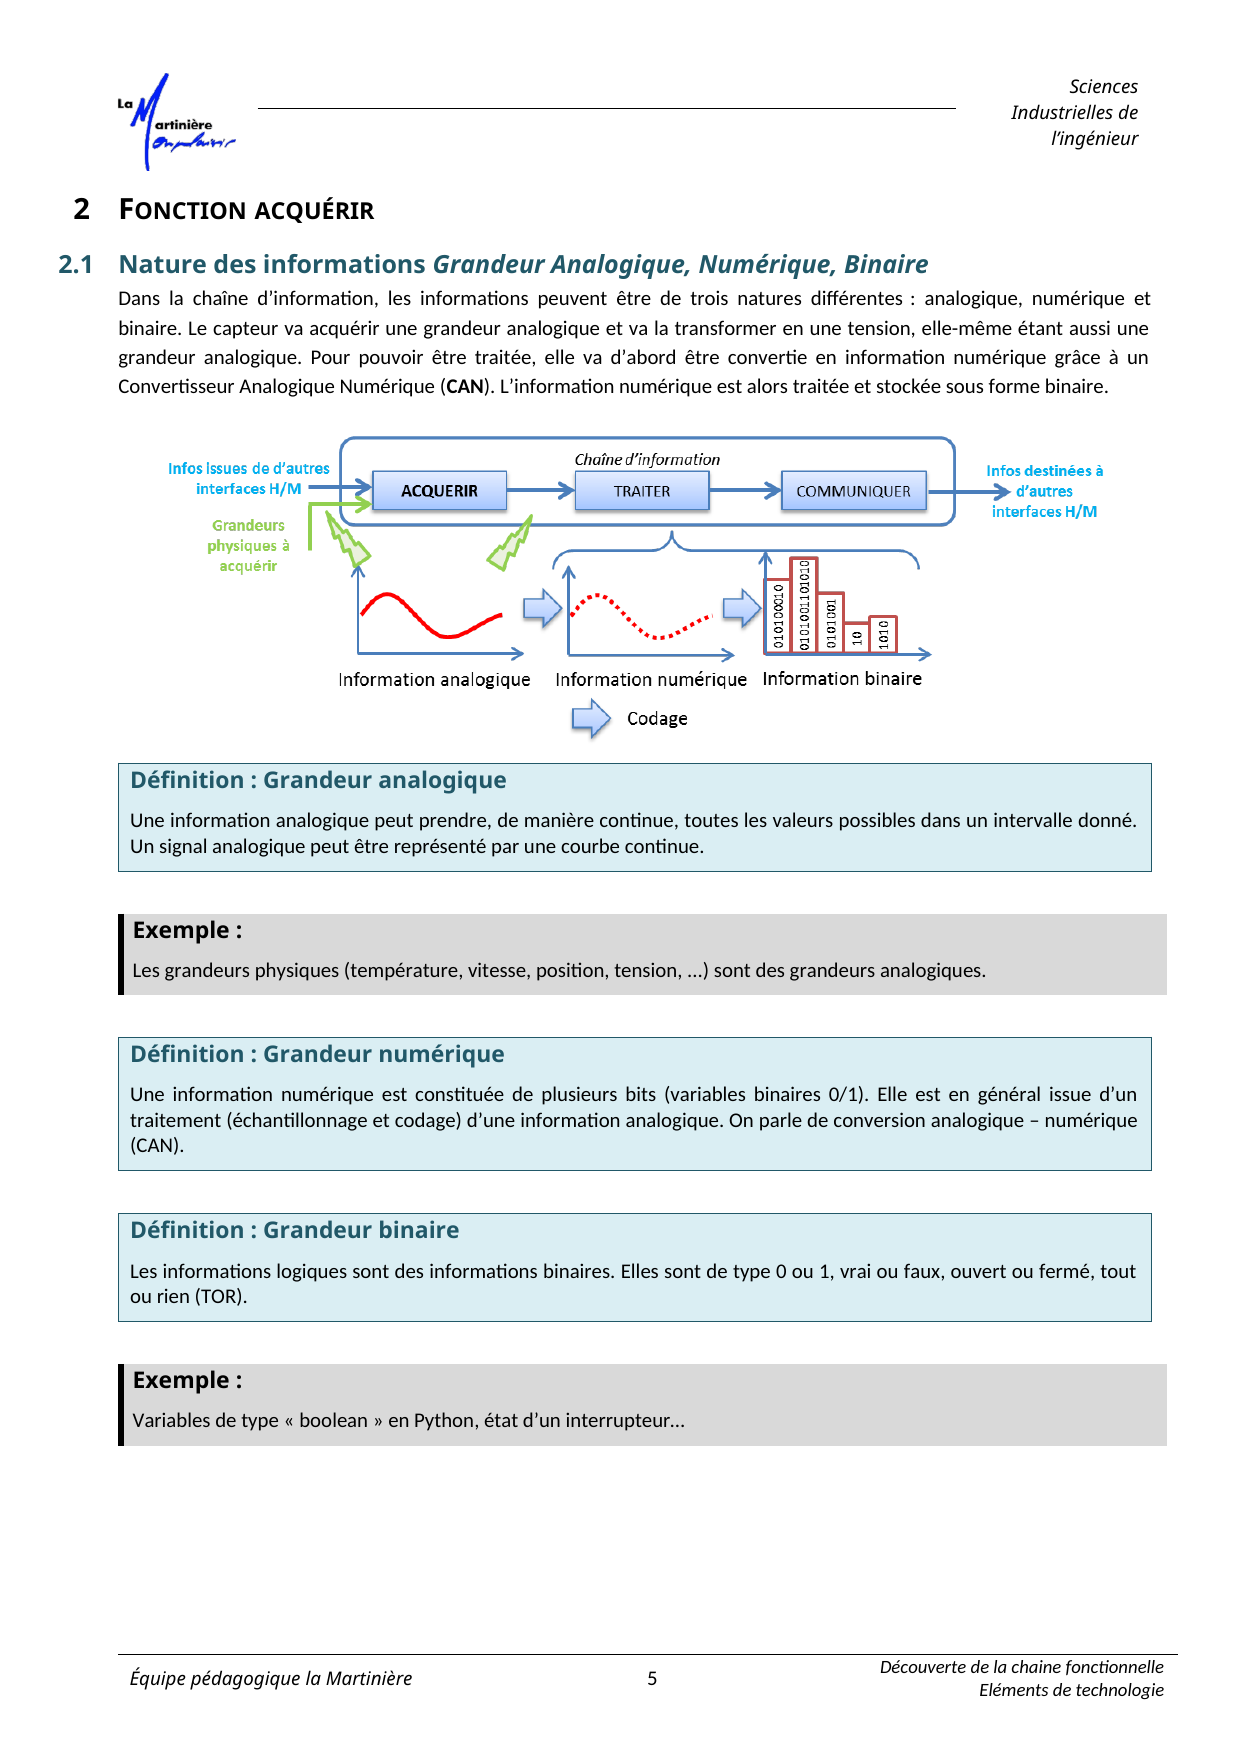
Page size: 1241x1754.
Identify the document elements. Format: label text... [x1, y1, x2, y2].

table_header Définition : Grandeur binaire Les informations logiques sont des informations binaires. Elles sont de type 0 ou 1, vrai ou faux, ouvert ou fermé, tout ou rien (TOR). [119, 1214, 1151, 1321]
picture [117, 73, 236, 171]
subtitle Fonction acquérir [73, 188, 1152, 228]
table_header Définition : Grandeur numérique Une information numérique est constituée de plusieurs bits (variables binaires 0/1). Elle est en général issue d’un traitement (échantillonnage et codage) d’une information analogique. On parle de conversion analogique – numérique (CAN). [119, 1038, 1151, 1170]
subtitle Nature des informations Grandeur Analogique, Numérique, Binaire [58, 246, 1152, 281]
text Dans la chaîne d’information, les informations peuvent être de trois natures différentes : analogique, numérique et binaire. Le capteur va acquérir une grandeur analogique et va la transformer en une tension, elle-même étant aussi une grandeur analogique. Pour pouvoir être traitée, elle va d’abord être convertie en information numérique grâce à un Convertisseur Analogique Numérique (CAN). L’information numérique est alors traitée et stockée sous forme binaire. [118, 286, 1152, 398]
table_header Exemple : Variables de type « boolean » en Python, état d’un interrupteur… [124, 1364, 1167, 1446]
table_header Définition : Grandeur analogique Une information analogique peut prendre, de manière continue, toutes les valeurs possibles dans un intervalle donné. Un signal analogique peut être représenté par une courbe continue. [119, 764, 1151, 871]
picture [152, 414, 1118, 747]
table_header Exemple : Les grandeurs physiques (température, vitesse, position, tension, ...) sont des grandeurs analogiques. [124, 914, 1167, 995]
